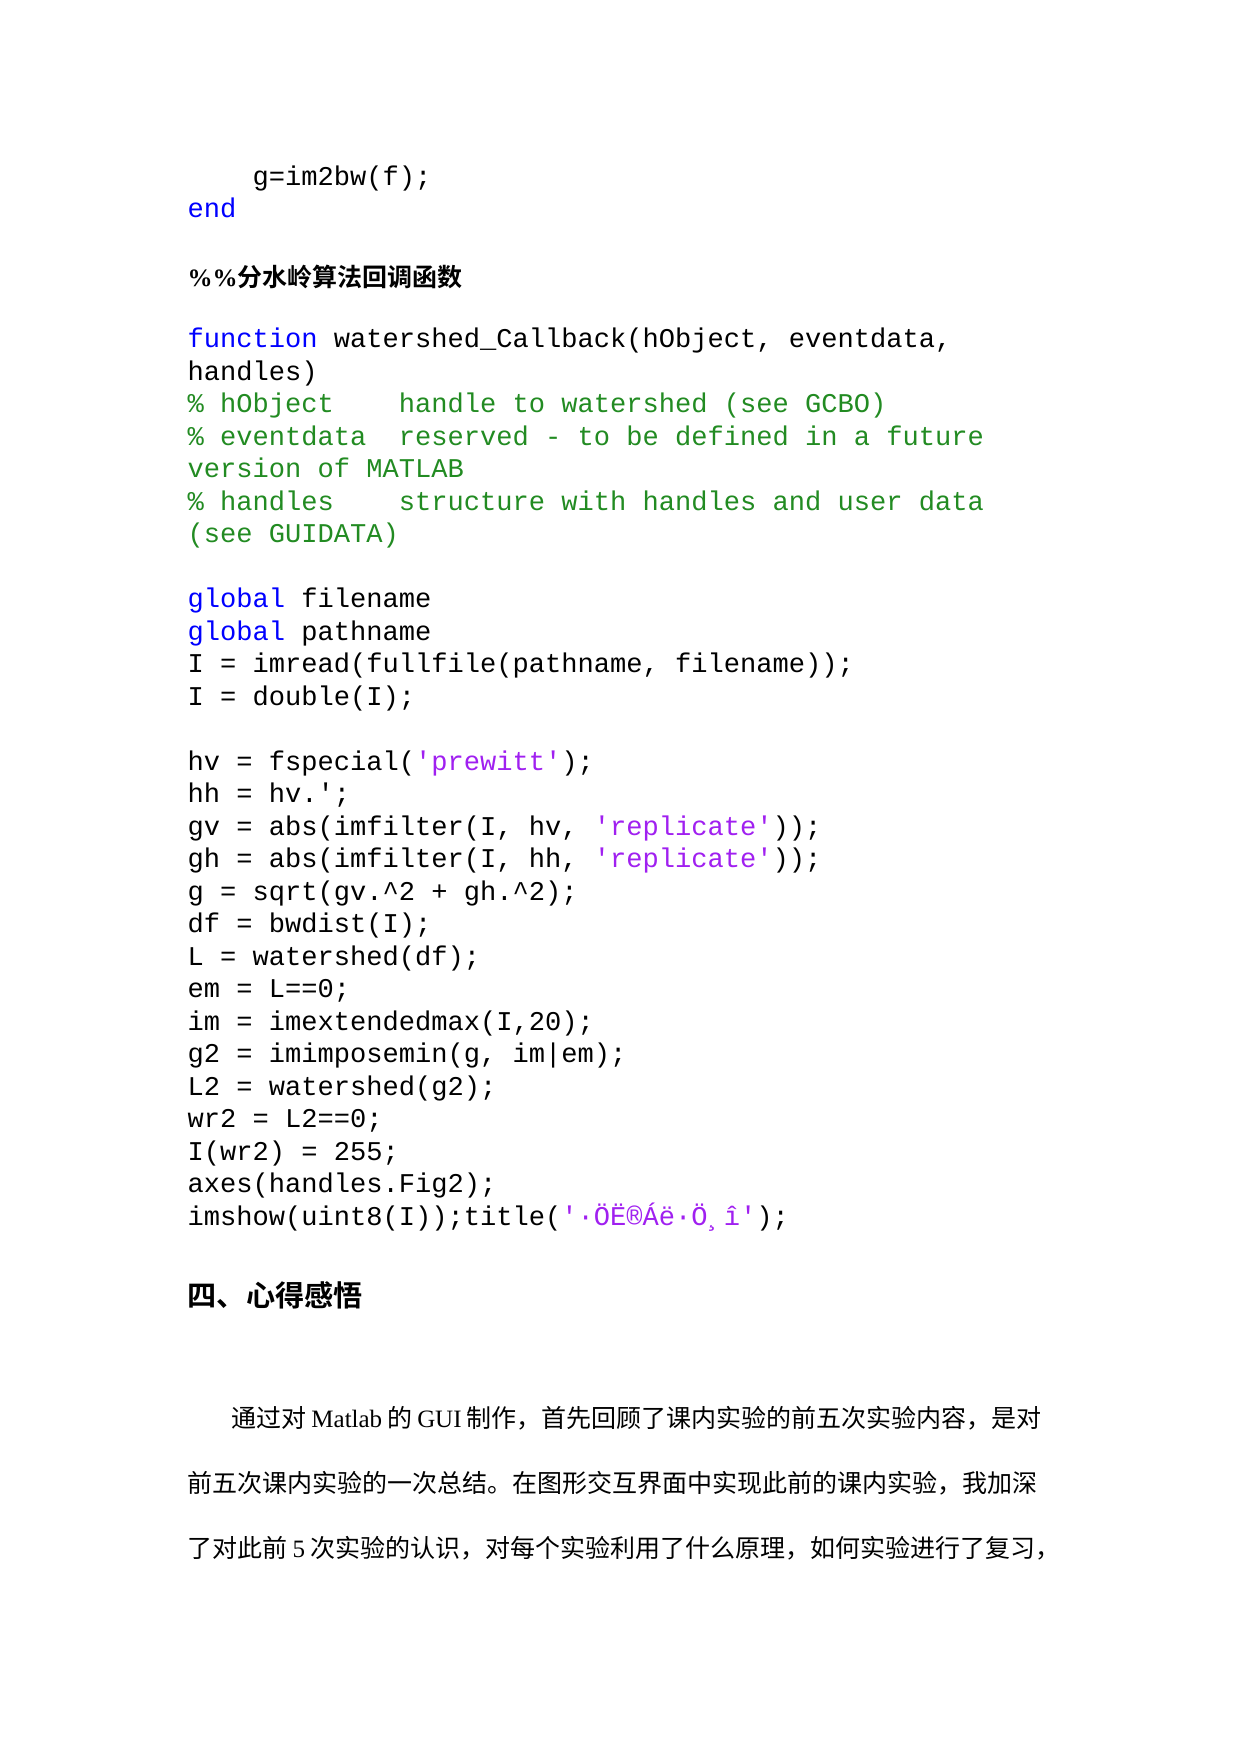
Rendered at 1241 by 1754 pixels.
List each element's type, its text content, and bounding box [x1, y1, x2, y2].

text % hObject handle to watershed (see GCBO) [187, 389, 1053, 422]
text global filename [187, 584, 1053, 617]
text gv = abs(imfilter(I, hv, 'replicate')); [187, 812, 1053, 844]
subtitle 四、心得感悟 [187, 1262, 1053, 1327]
text hh = hv.'; [187, 779, 1053, 812]
text axes(handles.Fig2); [187, 1169, 1053, 1202]
text em = L==0; [187, 974, 1053, 1007]
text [187, 1384, 1053, 1579]
text g = sqrt(gv.^2 + gh.^2); [187, 877, 1053, 909]
text hv = fspecial('prewitt'); [187, 747, 1053, 779]
text I(wr2) = 255; [187, 1137, 1053, 1169]
text g2 = imimposemin(g, im|em); [187, 1039, 1053, 1072]
text df = bwdist(I); [187, 909, 1053, 942]
text end [187, 194, 1053, 227]
text % handles structure with handles and user data (see GUIDATA) [187, 487, 1053, 552]
text imshow(uint8(I));title('·ÖË®Áë·Ö¸î'); [187, 1202, 1053, 1234]
text L = watershed(df); [187, 942, 1053, 974]
text function watershed_Callback(hObject, eventdata, handles) [187, 324, 1053, 389]
text gh = abs(imfilter(I, hh, 'replicate')); [187, 844, 1053, 877]
text I = double(I); [187, 682, 1053, 714]
text global pathname [187, 617, 1053, 649]
text %%分水岭算法回调函数 [187, 243, 1053, 308]
text g=im2bw(f); [187, 162, 1053, 194]
text im = imextendedmax(I,20); [187, 1007, 1053, 1039]
text I = imread(fullfile(pathname, filename)); [187, 649, 1053, 682]
text L2 = watershed(g2); [187, 1072, 1053, 1104]
text % eventdata reserved - to be defined in a future version of MATLAB [187, 422, 1053, 487]
text wr2 = L2==0; [187, 1104, 1053, 1137]
